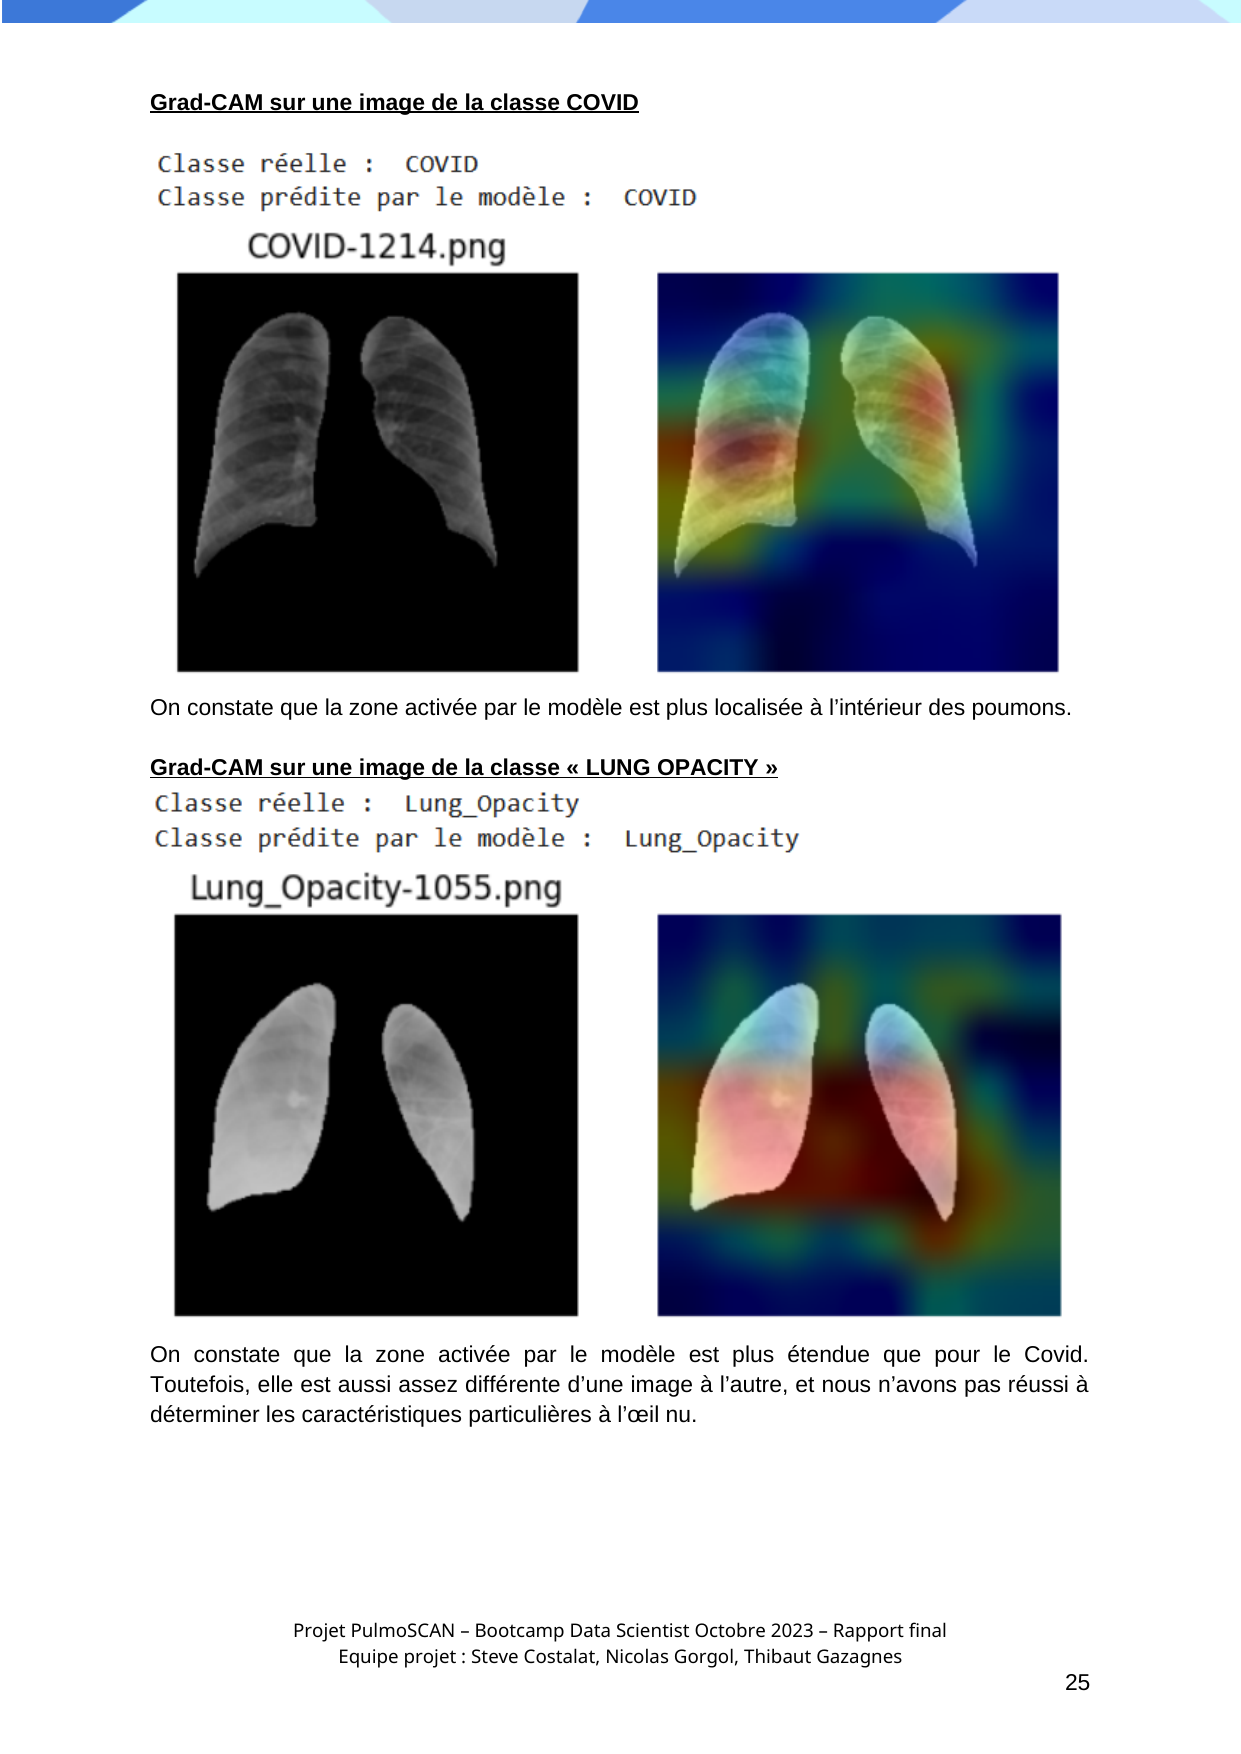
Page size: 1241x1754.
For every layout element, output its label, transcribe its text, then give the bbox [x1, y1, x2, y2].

picture [150, 148, 1061, 691]
picture [150, 784, 1090, 1338]
text Grad-CAM sur une image de la classe COVID [150, 88, 1090, 115]
picture [3, 0, 1241, 23]
text Grad-CAM sur une image de la classe « LUNG OPACITY » [150, 754, 1090, 781]
text On constate que la zone activée par le modèle est plus étendue que pour le Covid. Toutefois, elle est aussi assez différente d’une image à l’autre, et nous n’avons pas réussi à déterminer les caractéristiques particulières à l’œil nu. [150, 1341, 1090, 1428]
text On constate que la zone activée par le modèle est plus localisée à l’intérieur des poumons. [150, 694, 1090, 720]
